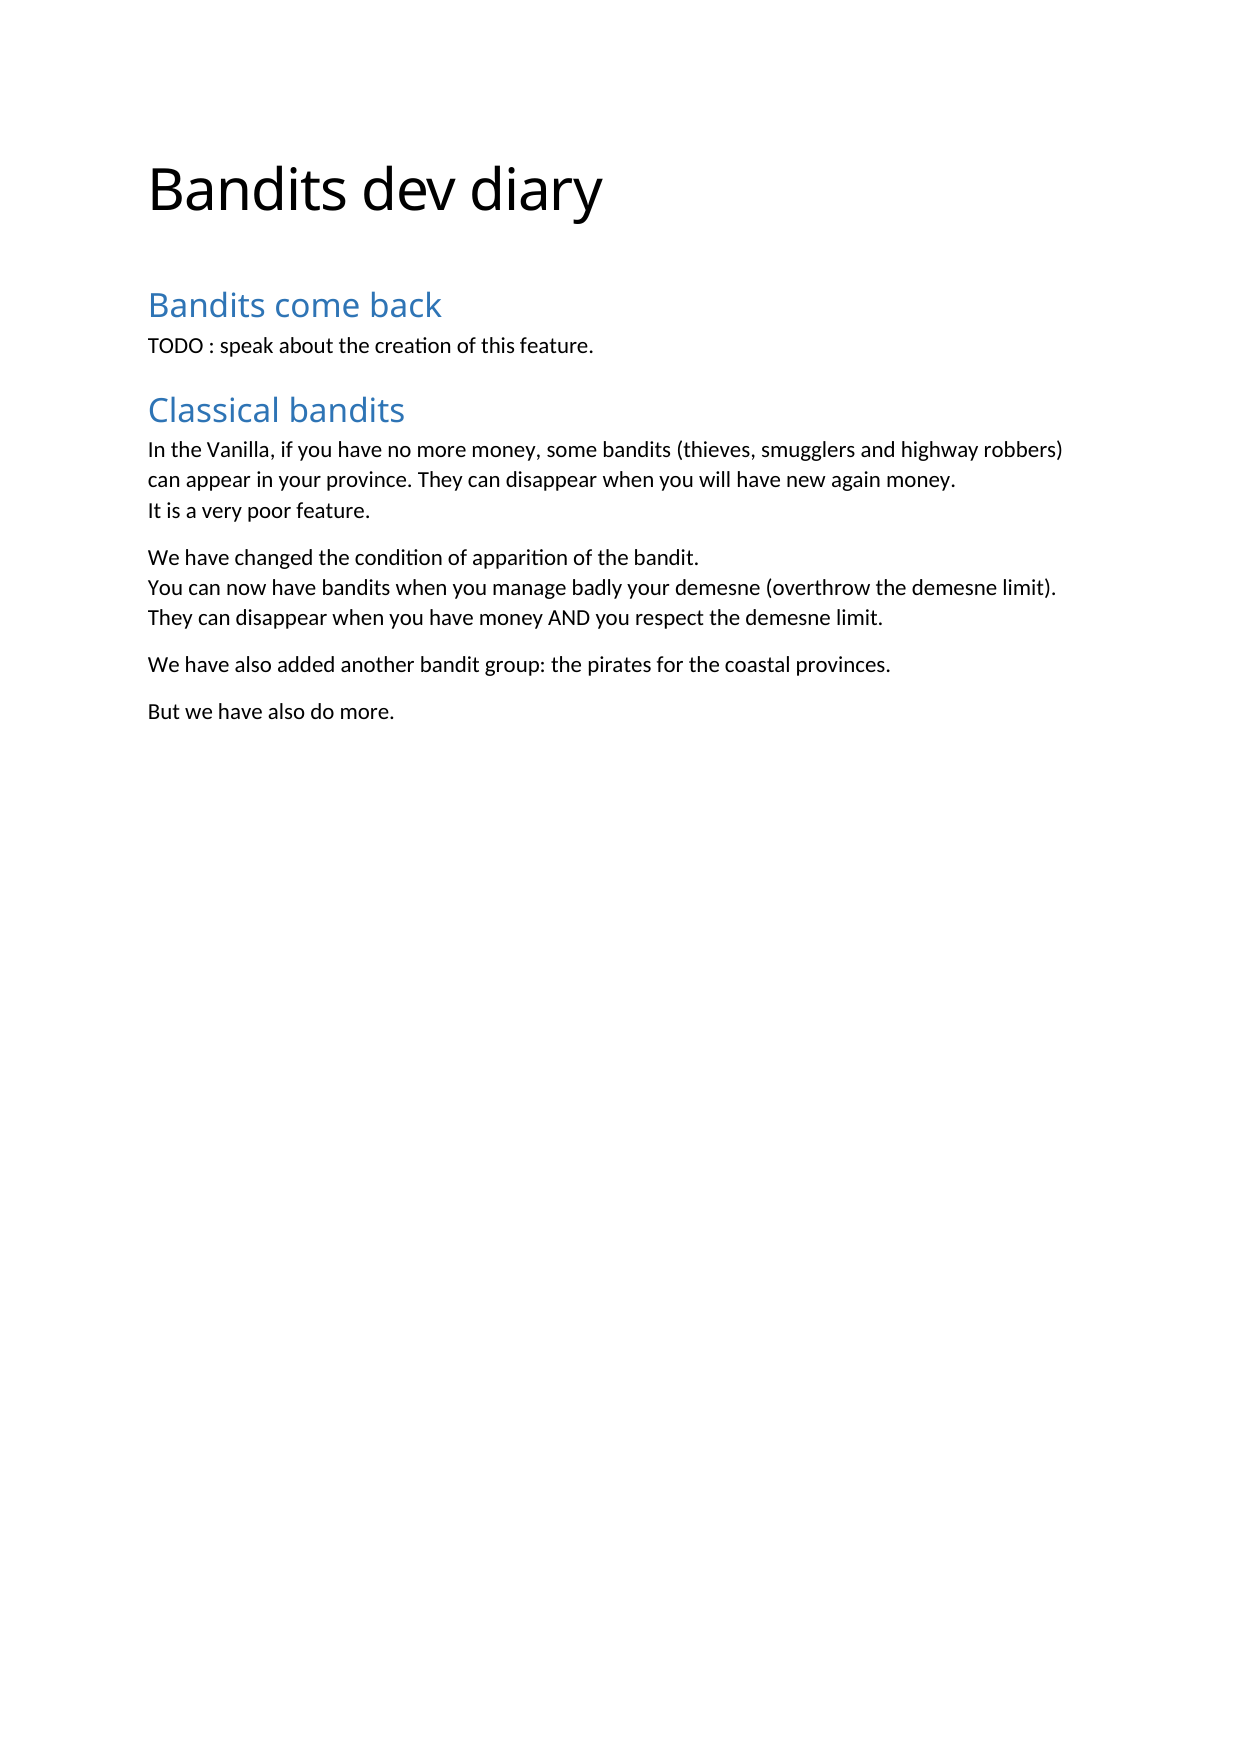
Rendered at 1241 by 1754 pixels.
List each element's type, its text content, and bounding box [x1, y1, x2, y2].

text TODO : speak about the creation of this feature. [148, 331, 1093, 359]
text We have also added another bandit group: the pirates for the coastal provinces. [148, 650, 1093, 678]
text We have changed the condition of apparition of the bandit. You can now have bandits when you manage badly your demesne (overthrow the demesne limit). They can disappear when you have money AND you respect the demesne limit. [148, 543, 1093, 631]
text But we have also do more. [148, 697, 1093, 725]
subtitle Bandits come back [148, 282, 1093, 328]
title Bandits dev diary [148, 148, 1093, 227]
subtitle Classical bandits [148, 386, 1093, 432]
text In the Vanilla, if you have no more money, some bandits (thieves, smugglers and highway robbers) can appear in your province. They can disappear when you will have new again money. It is a very poor feature. [148, 435, 1093, 524]
